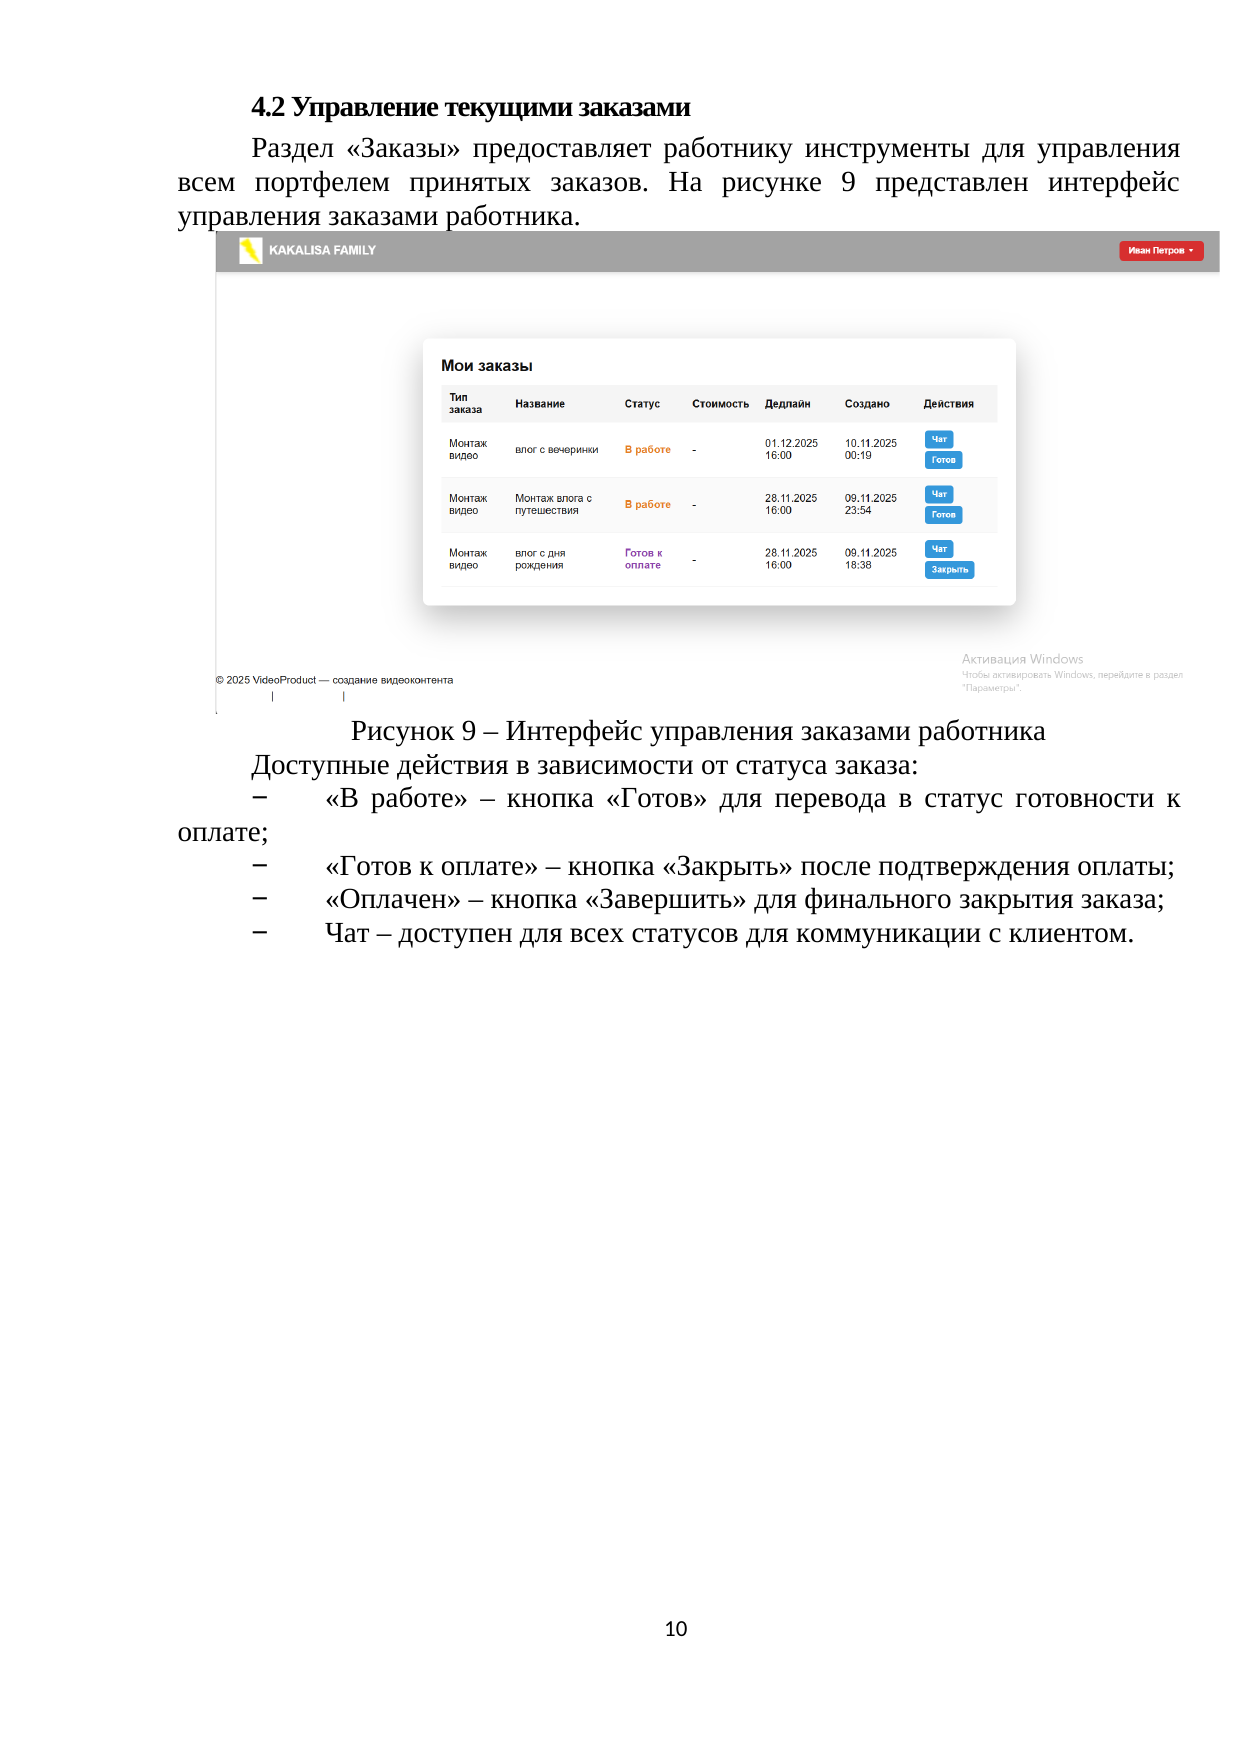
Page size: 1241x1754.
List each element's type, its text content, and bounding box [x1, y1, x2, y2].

subtitle «Готов к оплате» – кнопка «Закрыть» после подтверждения оплаты; [177, 848, 1181, 881]
title 4.2 Управление текущими заказами [177, 89, 1181, 122]
subtitle Чат – доступен для всех статусов для коммуникации с клиентом. [177, 915, 1181, 948]
text Раздел «Заказы» предоставляет работнику инструменты для управления всем портфелем принятых заказов. На рисунке 9 представлен интерфейс управления заказами работника. [177, 131, 1181, 231]
subtitle «В работе» – кнопка «Готов» для перевода в статус готовности к оплате; [177, 780, 1181, 848]
picture [215, 231, 1220, 714]
text Доступные действия в зависимости от статуса заказа: [177, 747, 1181, 780]
text Рисунок 9 – Интерфейс управления заказами работника [216, 714, 1181, 747]
subtitle «Оплачен» – кнопка «Завершить» для финального закрытия заказа; [177, 881, 1181, 915]
